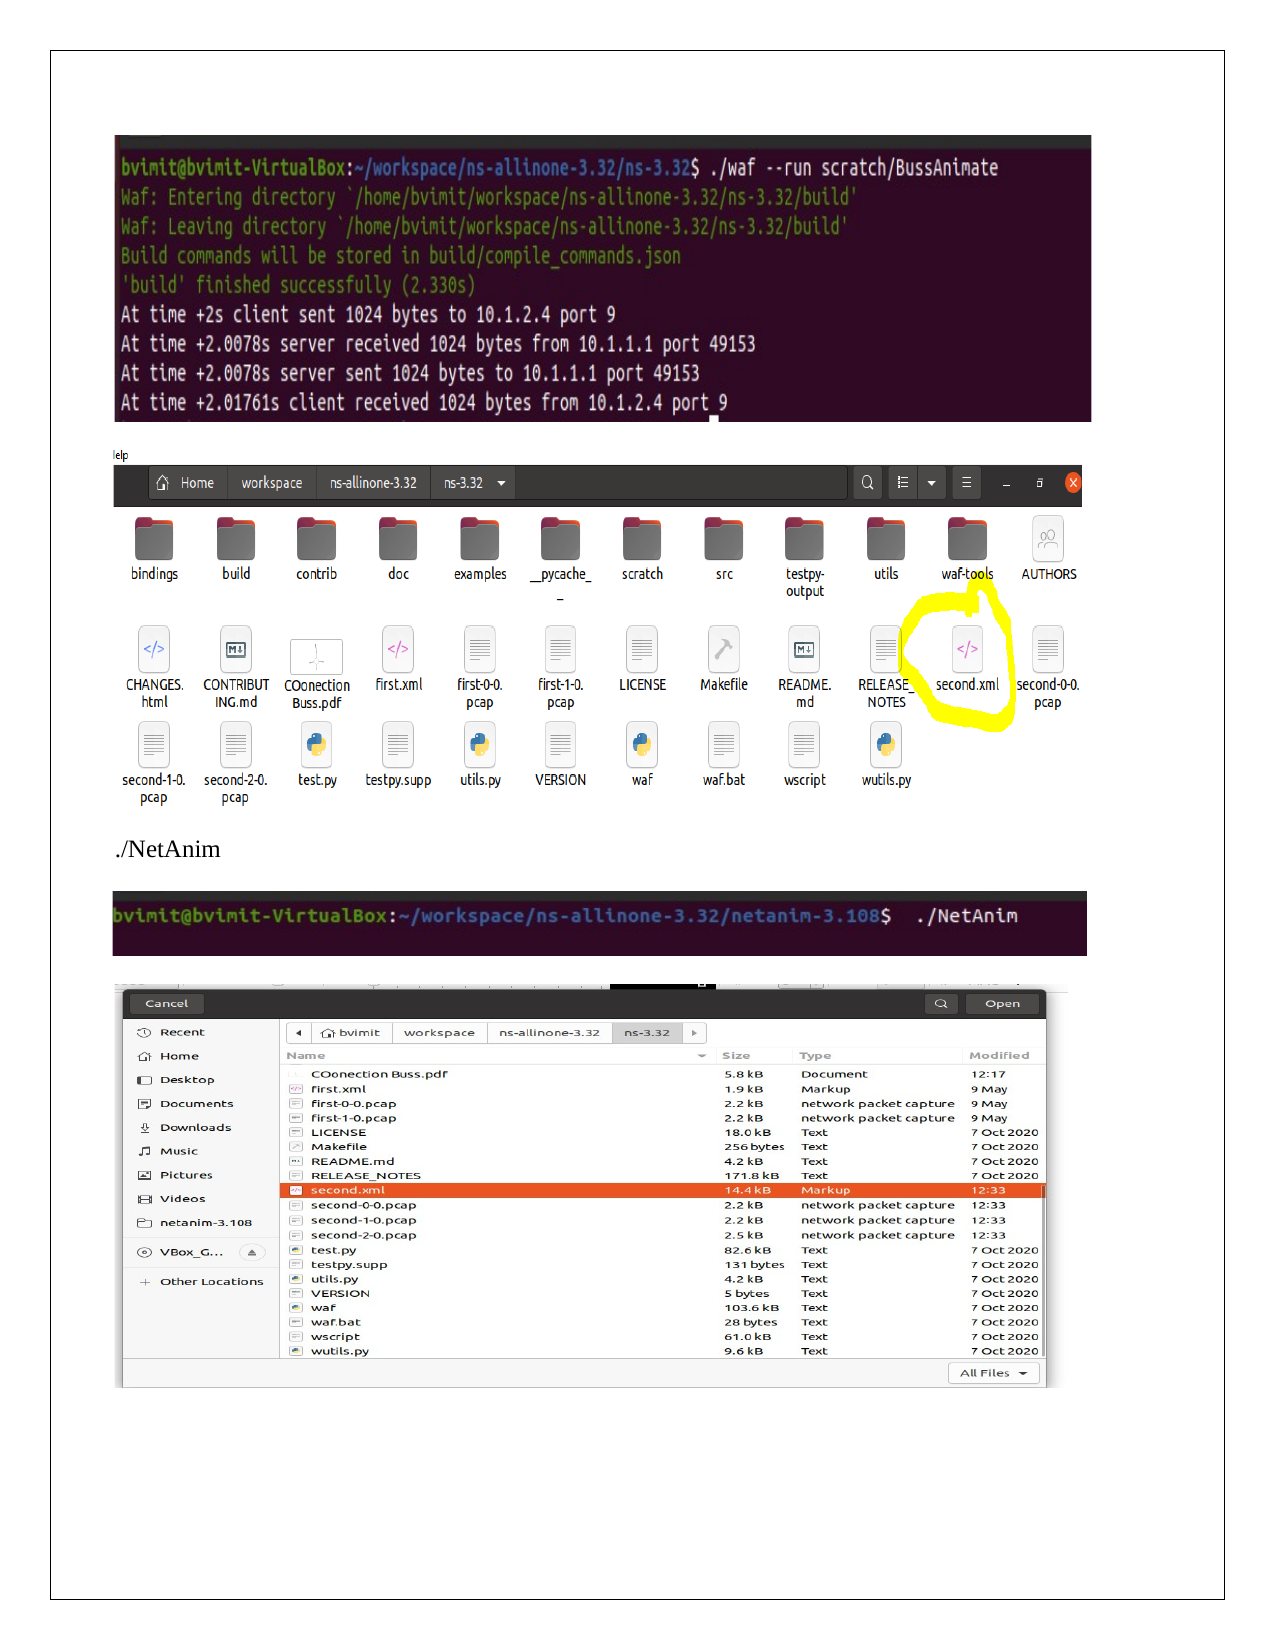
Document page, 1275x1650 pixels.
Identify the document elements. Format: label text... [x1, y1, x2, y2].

picture [114, 135, 1092, 422]
picture [114, 984, 1069, 1388]
picture [113, 450, 1082, 806]
picture [112, 891, 1087, 956]
text ./NetAnim [114, 834, 1223, 863]
